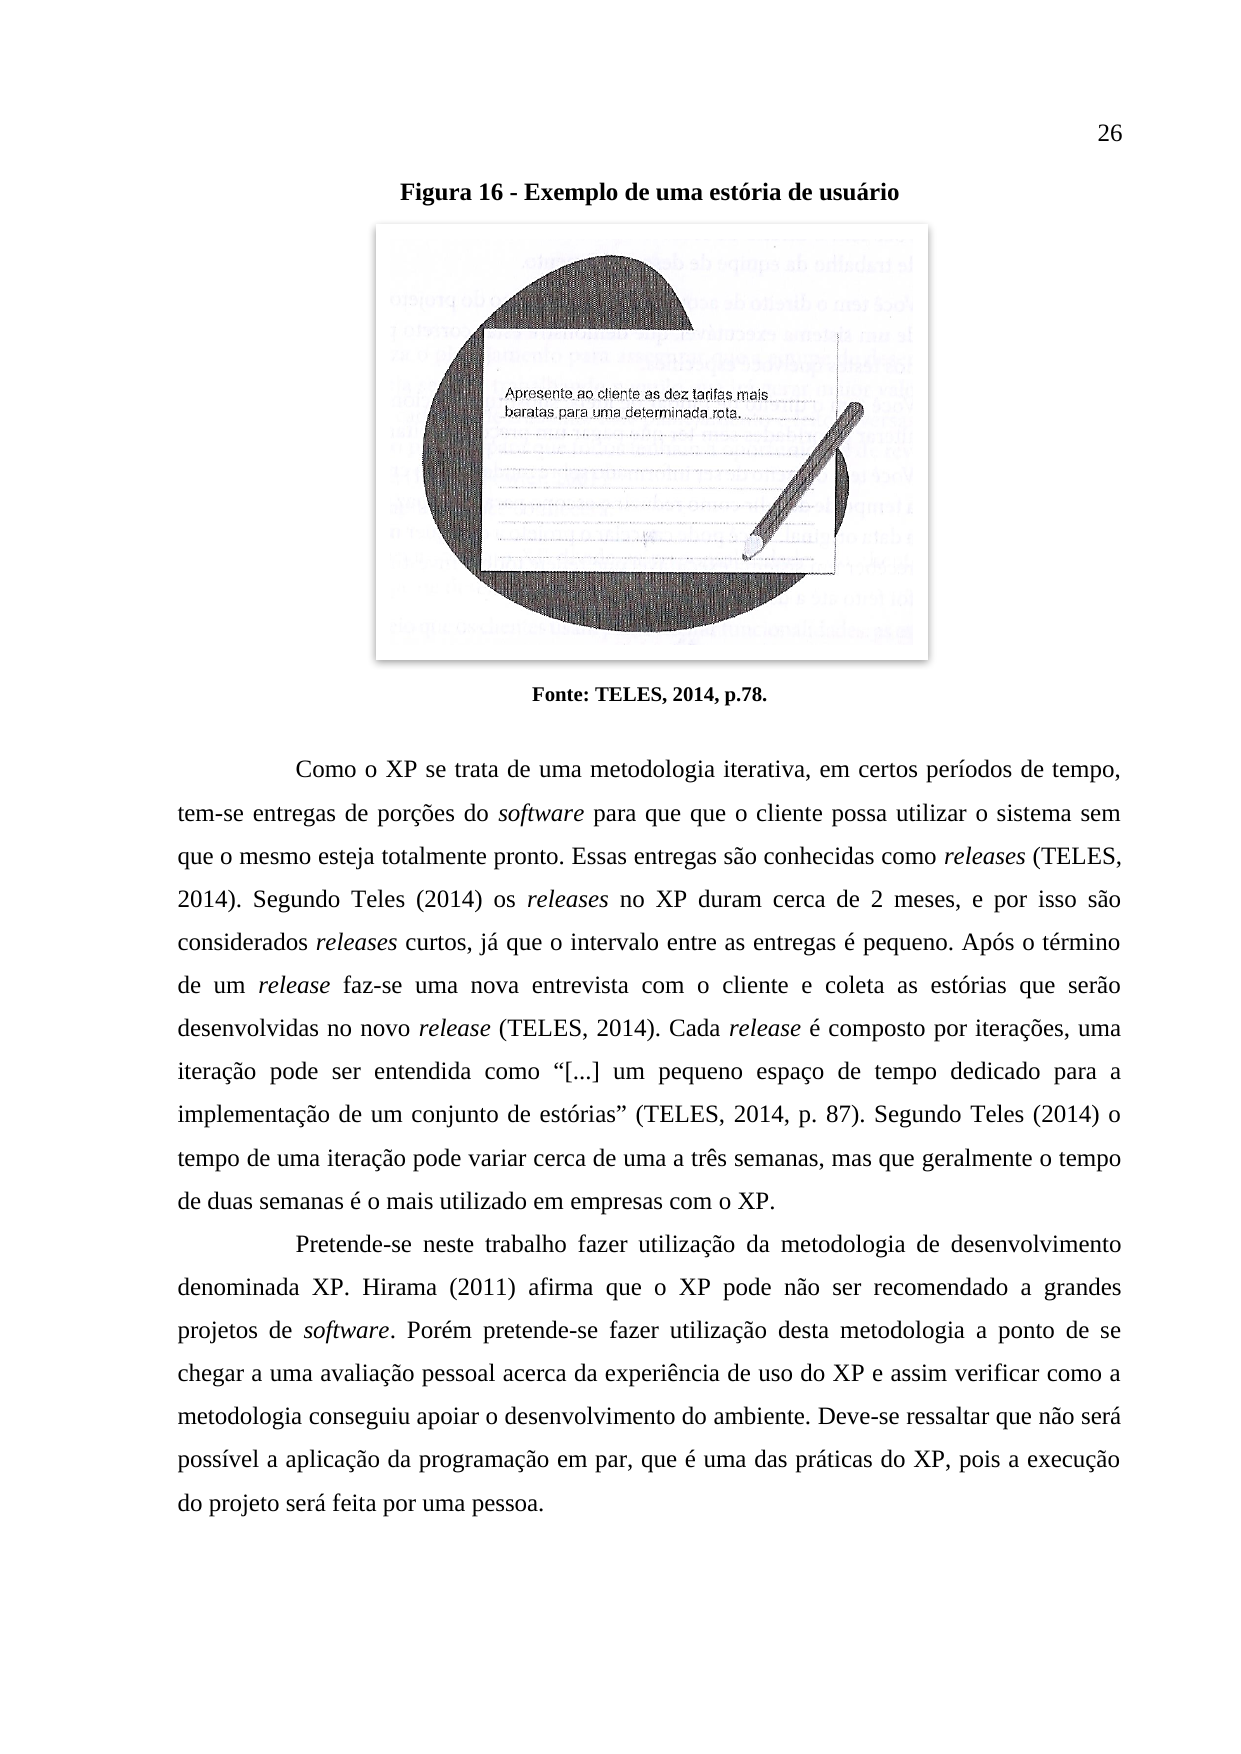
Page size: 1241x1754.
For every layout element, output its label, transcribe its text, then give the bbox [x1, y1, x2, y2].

text Figura 16 - Exemplo de uma estória de usuário [177, 177, 1122, 206]
text Como o XP se trata de uma metodologia iterativa, em certos períodos de tempo, tem-se entregas de porções do software para que que o cliente possa utilizar o sistema sem que o mesmo esteja totalmente pronto. Essas entregas são conhecidas como releases (TELES, 2014). Segundo Teles (2014) os releases no XP duram cerca de 2 meses, e por isso são considerados releases curtos, já que o intervalo entre as entregas é pequeno. Após o término de um release faz-se uma nova entrevista com o cliente e coleta as estórias que serão desenvolvidas no novo release (TELES, 2014). Cada release é composto por iterações, uma iteração pode ser entendida como “[...] um pequeno espaço de tempo dedicado para a implementação de um conjunto de estórias” (TELES, 2014, p. 87). Segundo Teles (2014) o tempo de uma iteração pode variar cerca de uma a três semanas, mas que geralmente o tempo de duas semanas é o mais utilizado em empresas com o XP. [177, 754, 1122, 1214]
text Pretende-se neste trabalho fazer utilização da metodologia de desenvolvimento denominada XP. Hirama (2011) afirma que o XP pode não ser recomendado a grandes projetos de software. Porém pretende-se fazer utilização desta metodologia a ponto de se chegar a uma avaliação pessoal acerca da experiência de uso do XP e assim verificar como a metodologia conseguiu apoiar o desenvolvimento do ambiente. Deve-se ressaltar que não será possível a aplicação da programação em par, que é uma das práticas do XP, pois a execução do projeto será feita por uma pessoa. [177, 1229, 1122, 1516]
picture [390, 239, 913, 645]
text Fonte: TELES, 2014, p.78. [177, 682, 1122, 706]
